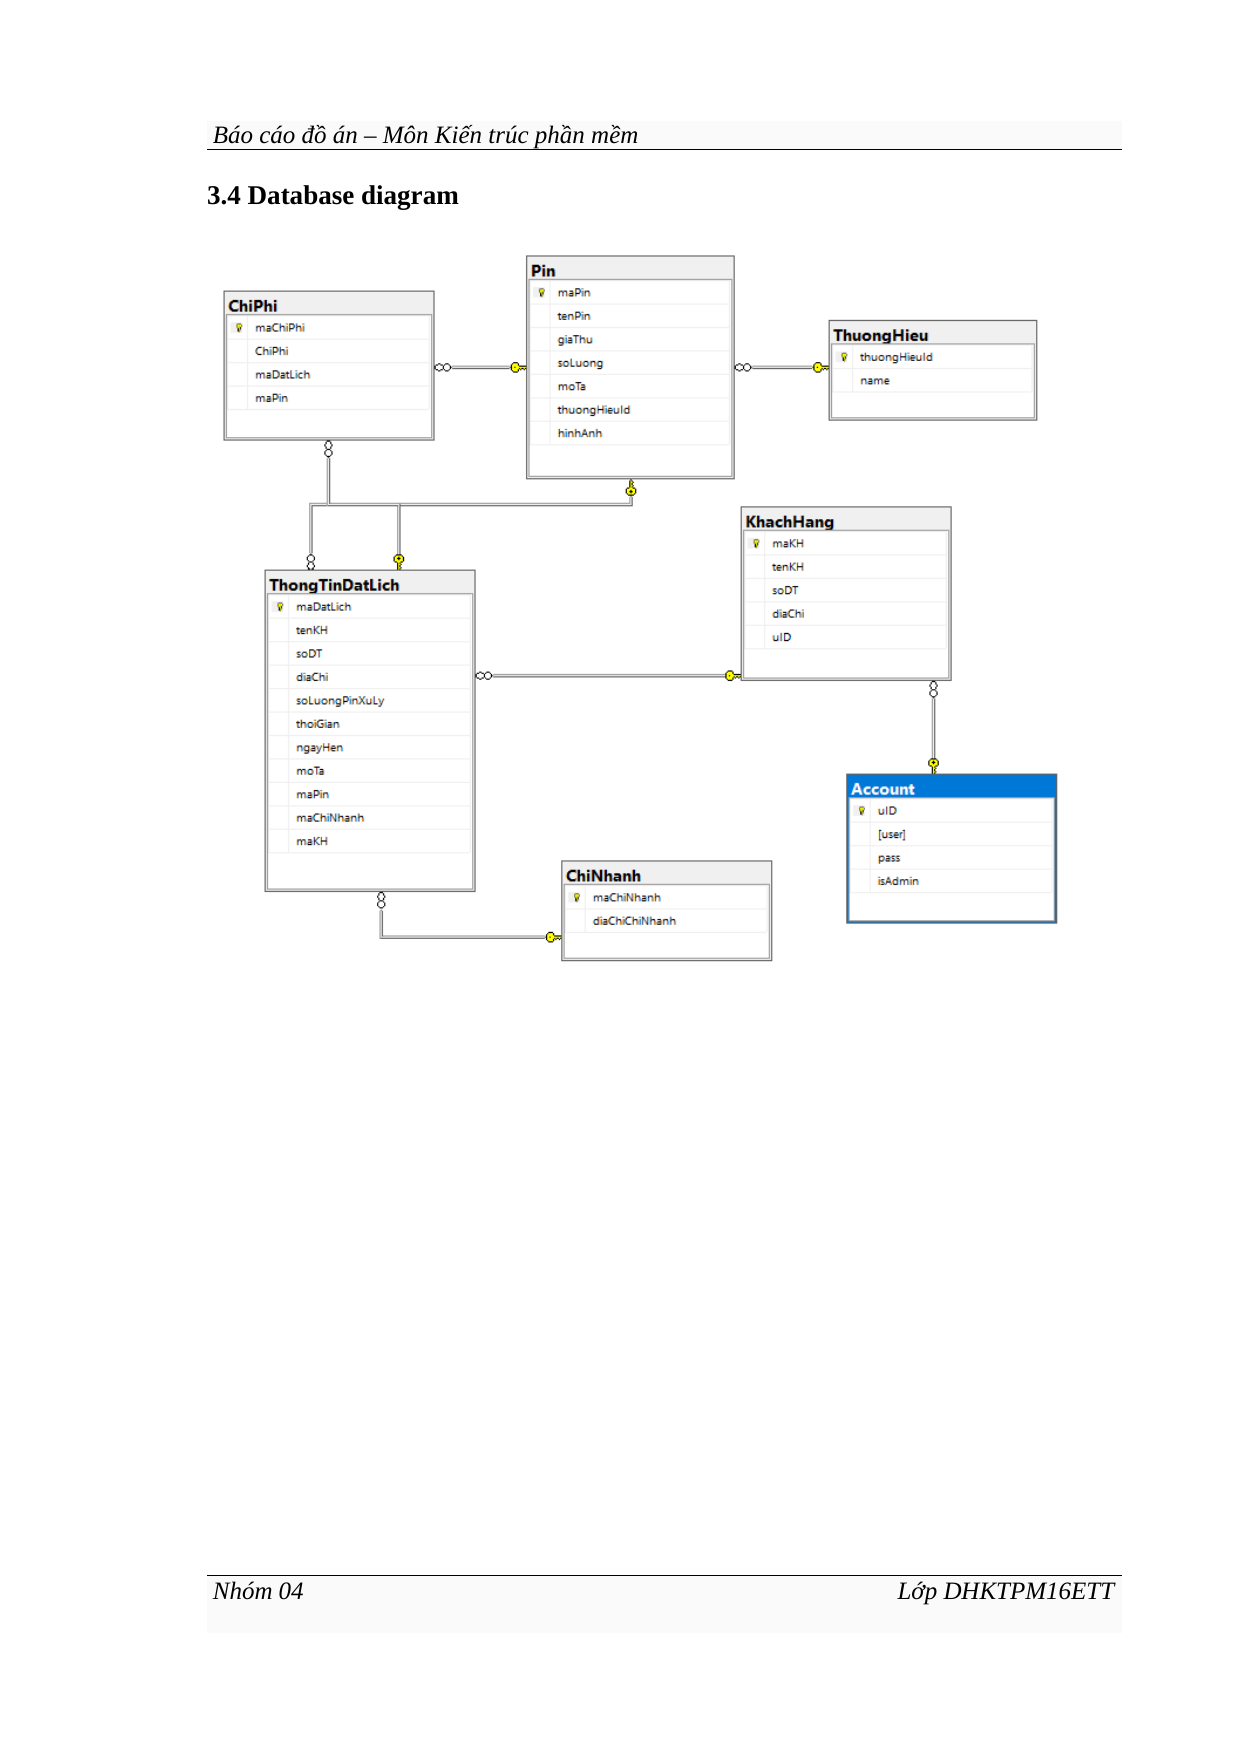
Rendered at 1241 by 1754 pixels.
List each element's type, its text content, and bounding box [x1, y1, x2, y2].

picture [206, 225, 1123, 1007]
subtitle 3.4 Database diagram [207, 179, 1122, 210]
